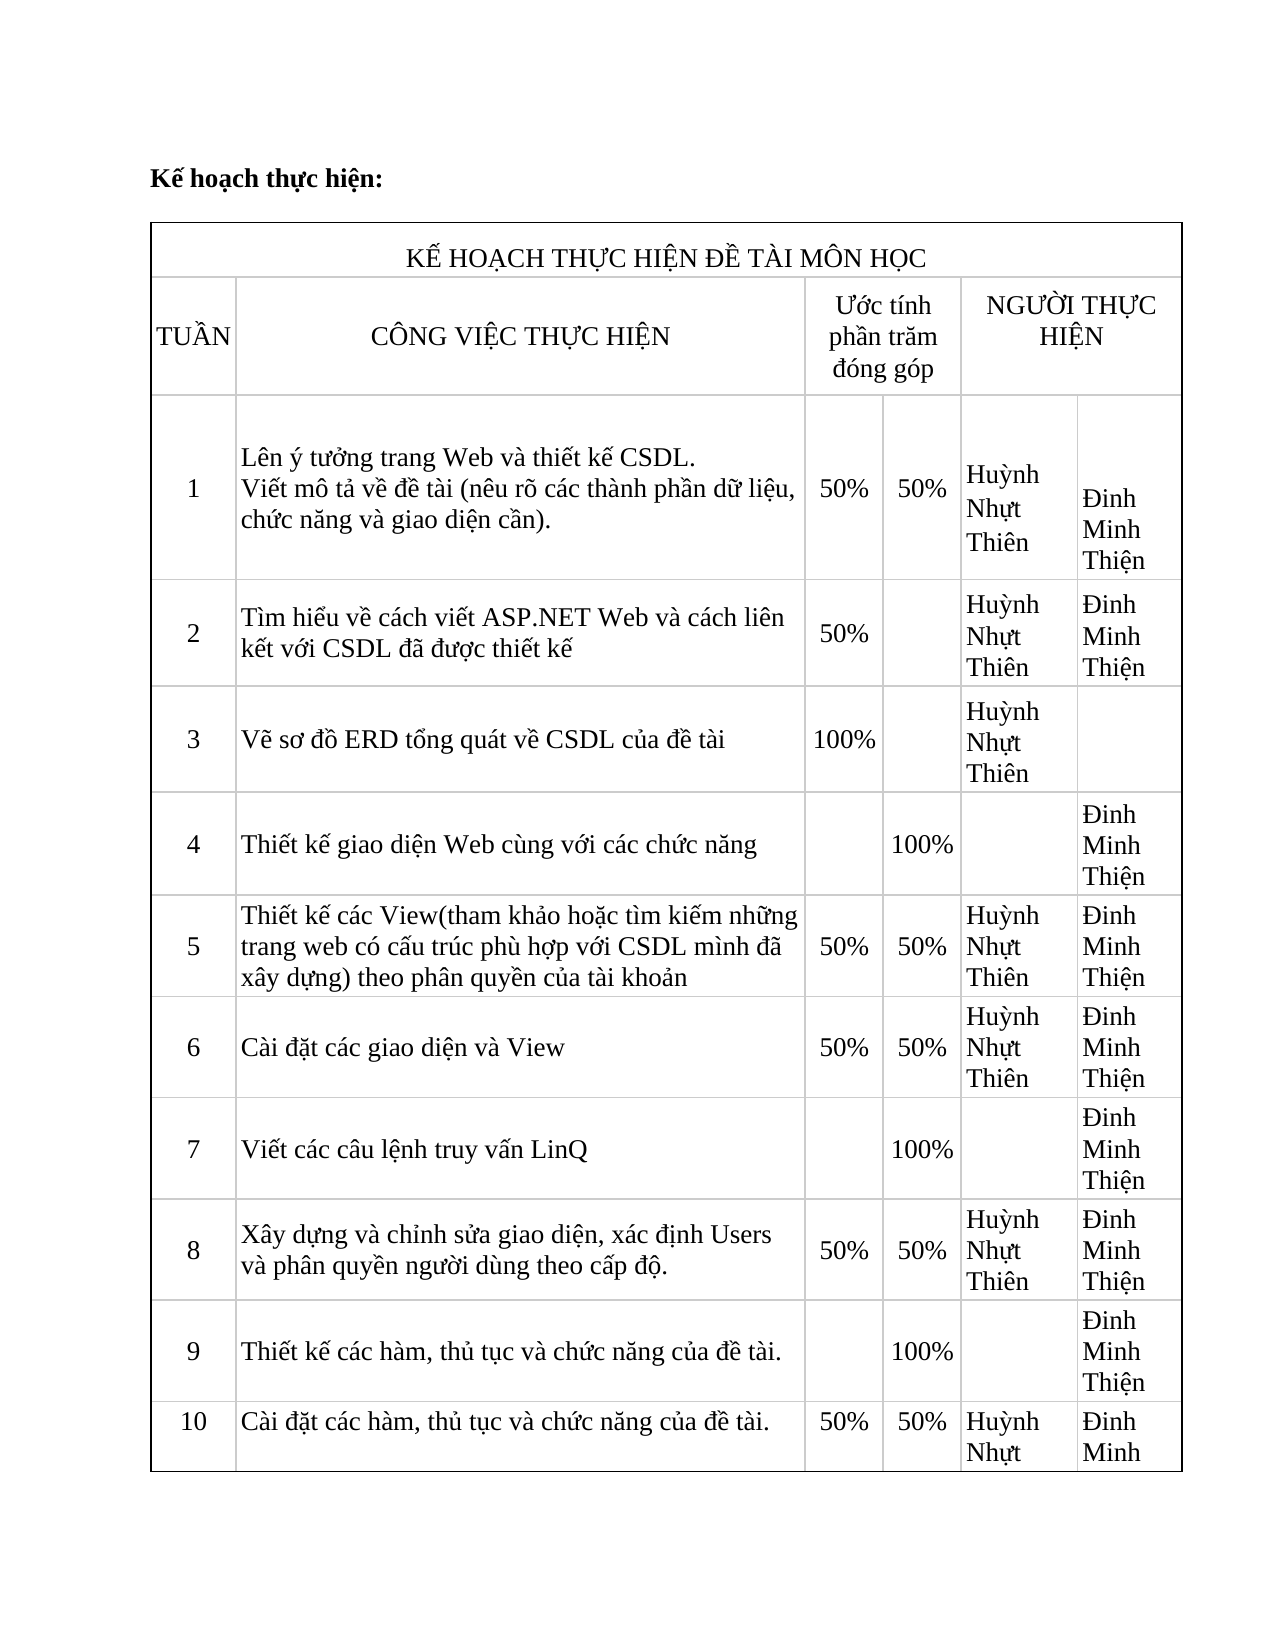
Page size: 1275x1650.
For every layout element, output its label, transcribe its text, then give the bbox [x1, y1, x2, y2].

table_cell 100% [806, 687, 882, 791]
table_cell 2 [152, 580, 235, 685]
table_cell Vẽ sơ đồ ERD tổng quát về CSDL của đề tài [237, 687, 804, 791]
table_cell 50% [806, 896, 882, 996]
table_cell Huỳnh Nhựt Thiên [962, 687, 1077, 791]
table_cell 50% [806, 1402, 882, 1471]
table_cell 50% [884, 1402, 960, 1471]
table_cell 9 [152, 1301, 235, 1401]
table_cell Đinh Minh Thiện [1078, 1200, 1181, 1299]
table_cell Đinh Minh Thiện [1078, 580, 1181, 685]
table_cell Đinh Minh Thiện [1078, 396, 1181, 579]
table_cell 10 [152, 1402, 235, 1471]
table_cell 6 [152, 997, 235, 1097]
table_cell Viết các câu lệnh truy vấn LinQ [237, 1098, 804, 1198]
table_cell [962, 1301, 1077, 1401]
table_cell 5 [152, 896, 235, 996]
table_cell 7 [152, 1098, 235, 1198]
table_cell Tìm hiểu về cách viết ASP.NET Web và cách liên kết với CSDL đã được thiết kế [237, 580, 804, 685]
table_cell [884, 580, 960, 685]
table_cell Xây dựng và chỉnh sửa giao diện, xác định Users và phân quyền người dùng theo cấp độ. [237, 1200, 804, 1299]
table_cell 1 [152, 396, 235, 579]
table_cell Đinh Minh Thiện [1078, 1301, 1181, 1401]
table_header KẾ HOẠCH THỰC HIỆN ĐỀ TÀI MÔN HỌC [152, 223, 1181, 276]
table_cell 50% [806, 997, 882, 1097]
table_cell Huỳnh Nhựt Thiên [962, 1200, 1077, 1299]
table_cell 100% [884, 793, 960, 894]
table_cell [806, 793, 882, 894]
table_cell Huỳnh Nhựt Thiên [962, 396, 1077, 579]
table_cell Đinh Minh Thiện [1078, 793, 1181, 894]
table_cell 50% [884, 896, 960, 996]
table_cell CÔNG VIỆC THỰC HIỆN [237, 278, 804, 394]
table_cell 50% [806, 1200, 882, 1299]
table_cell Thiết kế giao diện Web cùng với các chức năng [237, 793, 804, 894]
table_cell Đinh Minh Thiện [1078, 997, 1181, 1097]
table_cell Huỳnh Nhựt Thiên [962, 580, 1077, 685]
table_cell 50% [806, 580, 882, 685]
table_cell Đinh Minh Thiện [1078, 1098, 1181, 1198]
table_cell 50% [884, 1200, 960, 1299]
table_cell 50% [806, 396, 882, 579]
table_cell [806, 1098, 882, 1198]
table_cell 3 [152, 687, 235, 791]
table_cell 100% [884, 1301, 960, 1401]
table_cell [884, 687, 960, 791]
table_cell 50% [884, 396, 960, 579]
table_cell 50% [884, 997, 960, 1097]
table_cell [962, 1098, 1077, 1198]
table_cell Đinh Minh Thiện [1078, 896, 1181, 996]
table_cell TUẦN [152, 278, 235, 394]
table_cell Ước tính phần trăm đóng góp [806, 278, 960, 394]
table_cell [237, 1402, 804, 1471]
table_cell 4 [152, 793, 235, 894]
table_cell Đinh Minh Thiện [1078, 1402, 1181, 1471]
table_cell [962, 793, 1077, 894]
table_cell Huỳnh Nhựt Thiên [962, 1402, 1077, 1471]
table_cell [806, 1301, 882, 1401]
table_cell 8 [152, 1200, 235, 1299]
table_cell Huỳnh Nhựt Thiên [962, 896, 1077, 996]
table_cell NGƯỜI THỰC HIỆN [962, 278, 1181, 394]
table_cell Thiết kế các View(tham khảo hoặc tìm kiếm những trang web có cấu trúc phù hợp với CSDL mình đã xây dựng) theo phân quyền của tài khoản [237, 896, 804, 996]
table_cell Lên ý tưởng trang Web và thiết kế CSDL. Viết mô tả về đề tài (nêu rõ các thành phần dữ liệu, chức năng và giao diện cần). [237, 396, 804, 579]
table_cell Huỳnh Nhựt Thiên [962, 997, 1077, 1097]
table_cell [1078, 687, 1181, 791]
table_cell Thiết kế các hàm, thủ tục và chức năng của đề tài. [237, 1301, 804, 1401]
table_cell 100% [884, 1098, 960, 1198]
text Kế hoạch thực hiện: [150, 162, 1125, 194]
table_cell Cài đặt các giao diện và View [237, 997, 804, 1097]
